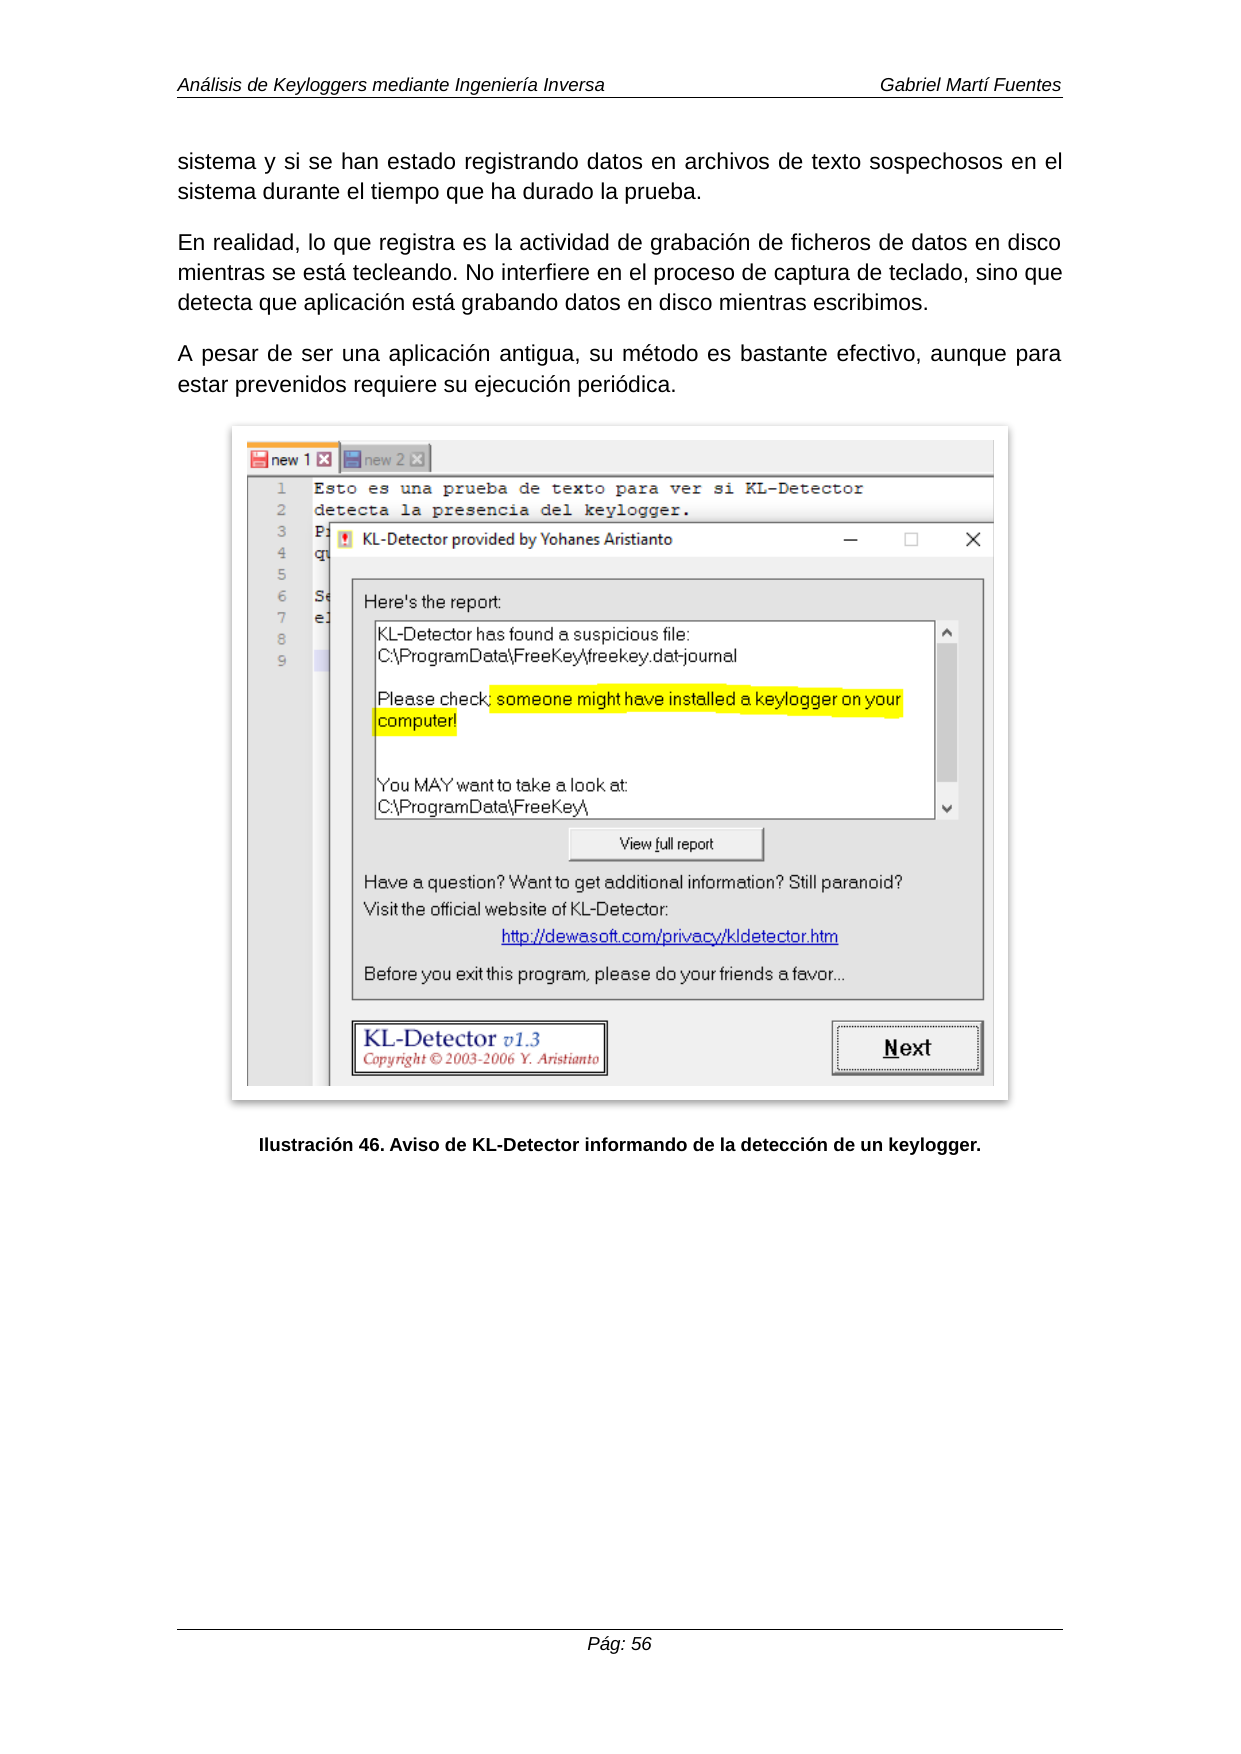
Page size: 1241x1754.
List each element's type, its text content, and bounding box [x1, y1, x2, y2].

text A pesar de ser una aplicación antigua, su método es bastante efectivo, aunque para estar prevenidos requiere su ejecución periódica. [177, 340, 1063, 397]
text En realidad, lo que registra es la actividad de grabación de ficheros de datos en disco mientras se está tecleando. No interfiere en el proceso de captura de teclado, sino que detecta que aplicación está grabando datos en disco mientras escribimos. [177, 229, 1063, 316]
picture [247, 440, 994, 1086]
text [177, 148, 1063, 204]
